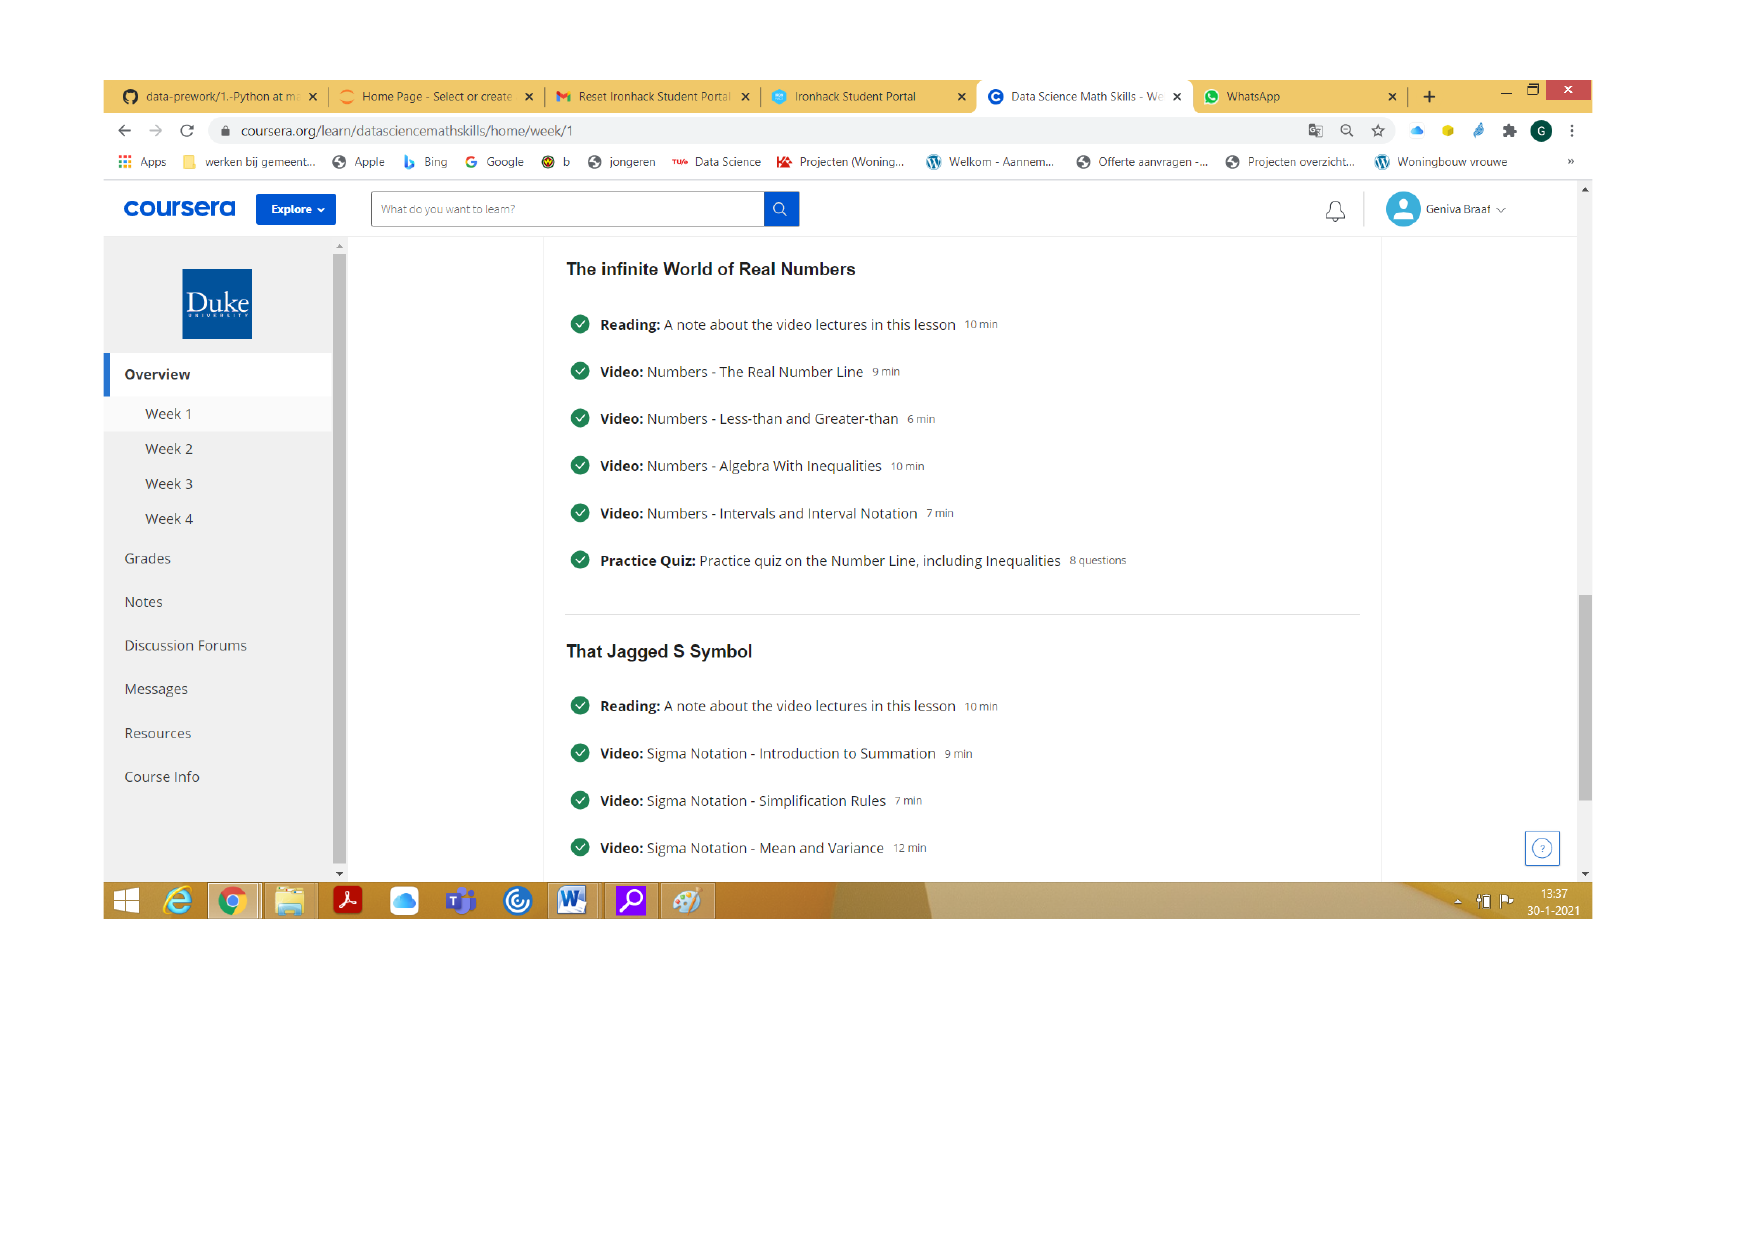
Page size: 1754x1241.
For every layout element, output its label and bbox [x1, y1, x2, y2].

picture [103, 80, 1593, 919]
